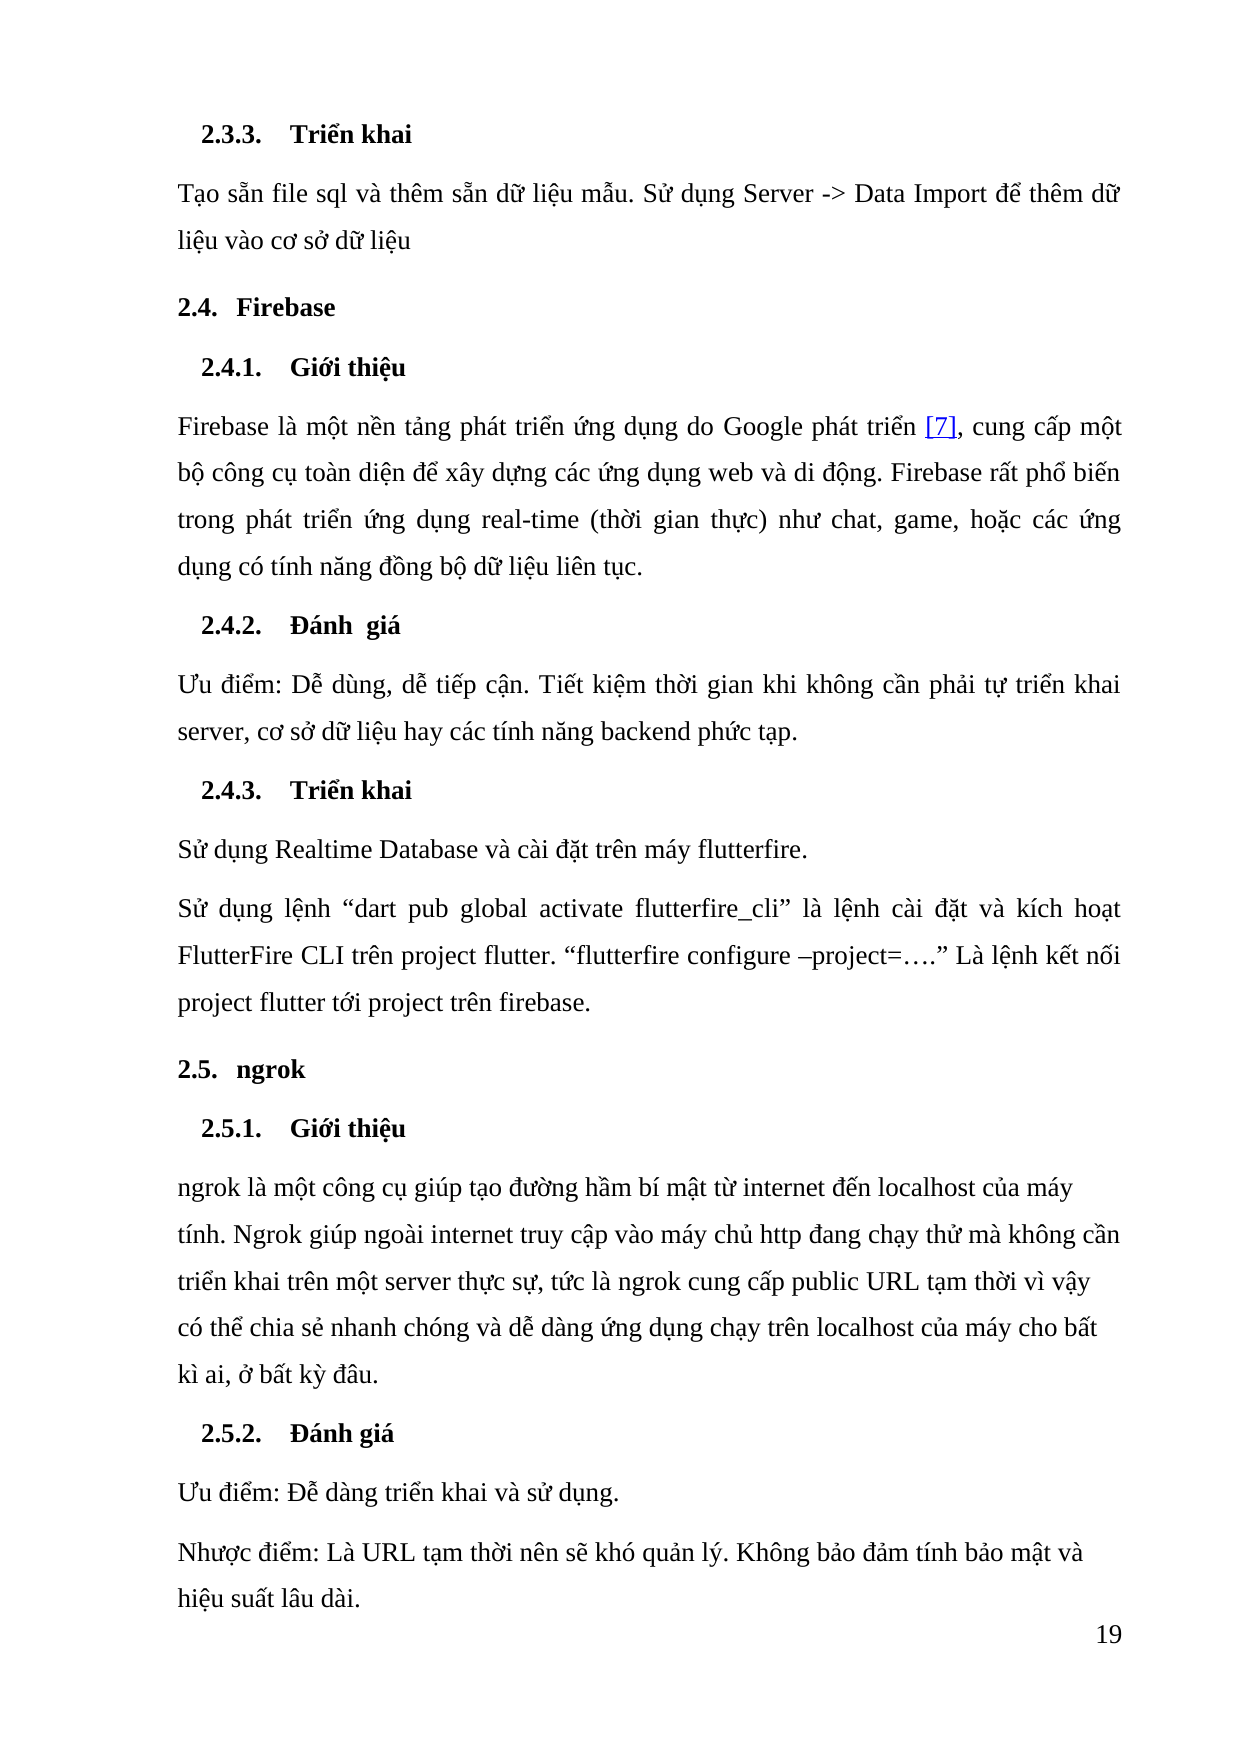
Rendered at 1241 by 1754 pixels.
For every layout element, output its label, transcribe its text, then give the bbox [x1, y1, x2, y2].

subtitle ngrok [177, 1053, 1122, 1084]
subtitle Đánh giá [201, 1417, 1122, 1448]
text Sử dụng Realtime Database và cài đặt trên máy flutterfire. [177, 833, 1122, 864]
subtitle Firebase [177, 291, 1122, 323]
text Tạo sẵn file sql và thêm sẵn dữ liệu mẫu. Sử dụng Server -> Data Import để thêm dữ liệu vào cơ sở dữ liệu [177, 177, 1122, 255]
text ngrok là một công cụ giúp tạo đường hầm bí mật từ internet đến localhost của máy tính. Ngrok giúp ngoài internet truy cập vào máy chủ http đang chạy thử mà không cần triển khai trên một server thực sự, tức là ngrok cung cấp public URL tạm thời vì vậy có thể chia sẻ nhanh chóng và dễ dàng ứng dụng chạy trên localhost của máy cho bất kì ai, ở bất kỳ đâu. [177, 1171, 1122, 1389]
text Nhược điểm: Là URL tạm thời nên sẽ khó quản lý. Không bảo đảm tính bảo mật và hiệu suất lâu dài. [177, 1536, 1122, 1613]
subtitle Triển khai [201, 118, 1122, 149]
subtitle Triển khai [201, 774, 1122, 805]
text Ưu điểm: Đễ dàng triển khai và sử dụng. [177, 1476, 1122, 1508]
subtitle Giới thiệu [201, 351, 1122, 382]
subtitle Giới thiệu [201, 1112, 1122, 1143]
text Ưu điểm: Dễ dùng, dễ tiếp cận. Tiết kiệm thời gian khi không cần phải tự triển khai server, cơ sở dữ liệu hay các tính năng backend phức tạp. [177, 668, 1122, 746]
text Firebase là một nền tảng phát triển ứng dụng do Google phát triển [7], cung cấp một bộ công cụ toàn diện để xây dựng các ứng dụng web và di động. Firebase rất phổ biến trong phát triển ứng dụng real-time (thời gian thực) như chat, game, hoặc các ứng dụng có tính năng đồng bộ dữ liệu liên tục. [177, 410, 1122, 581]
text Sử dụng lệnh “dart pub global activate flutterfire_cli” là lệnh cài đặt và kích hoạt FlutterFire CLI trên project flutter. “flutterfire configure –project=….” Là lệnh kết nối project flutter tới project trên firebase. [177, 892, 1122, 1017]
subtitle Đánh giá [201, 609, 1122, 640]
